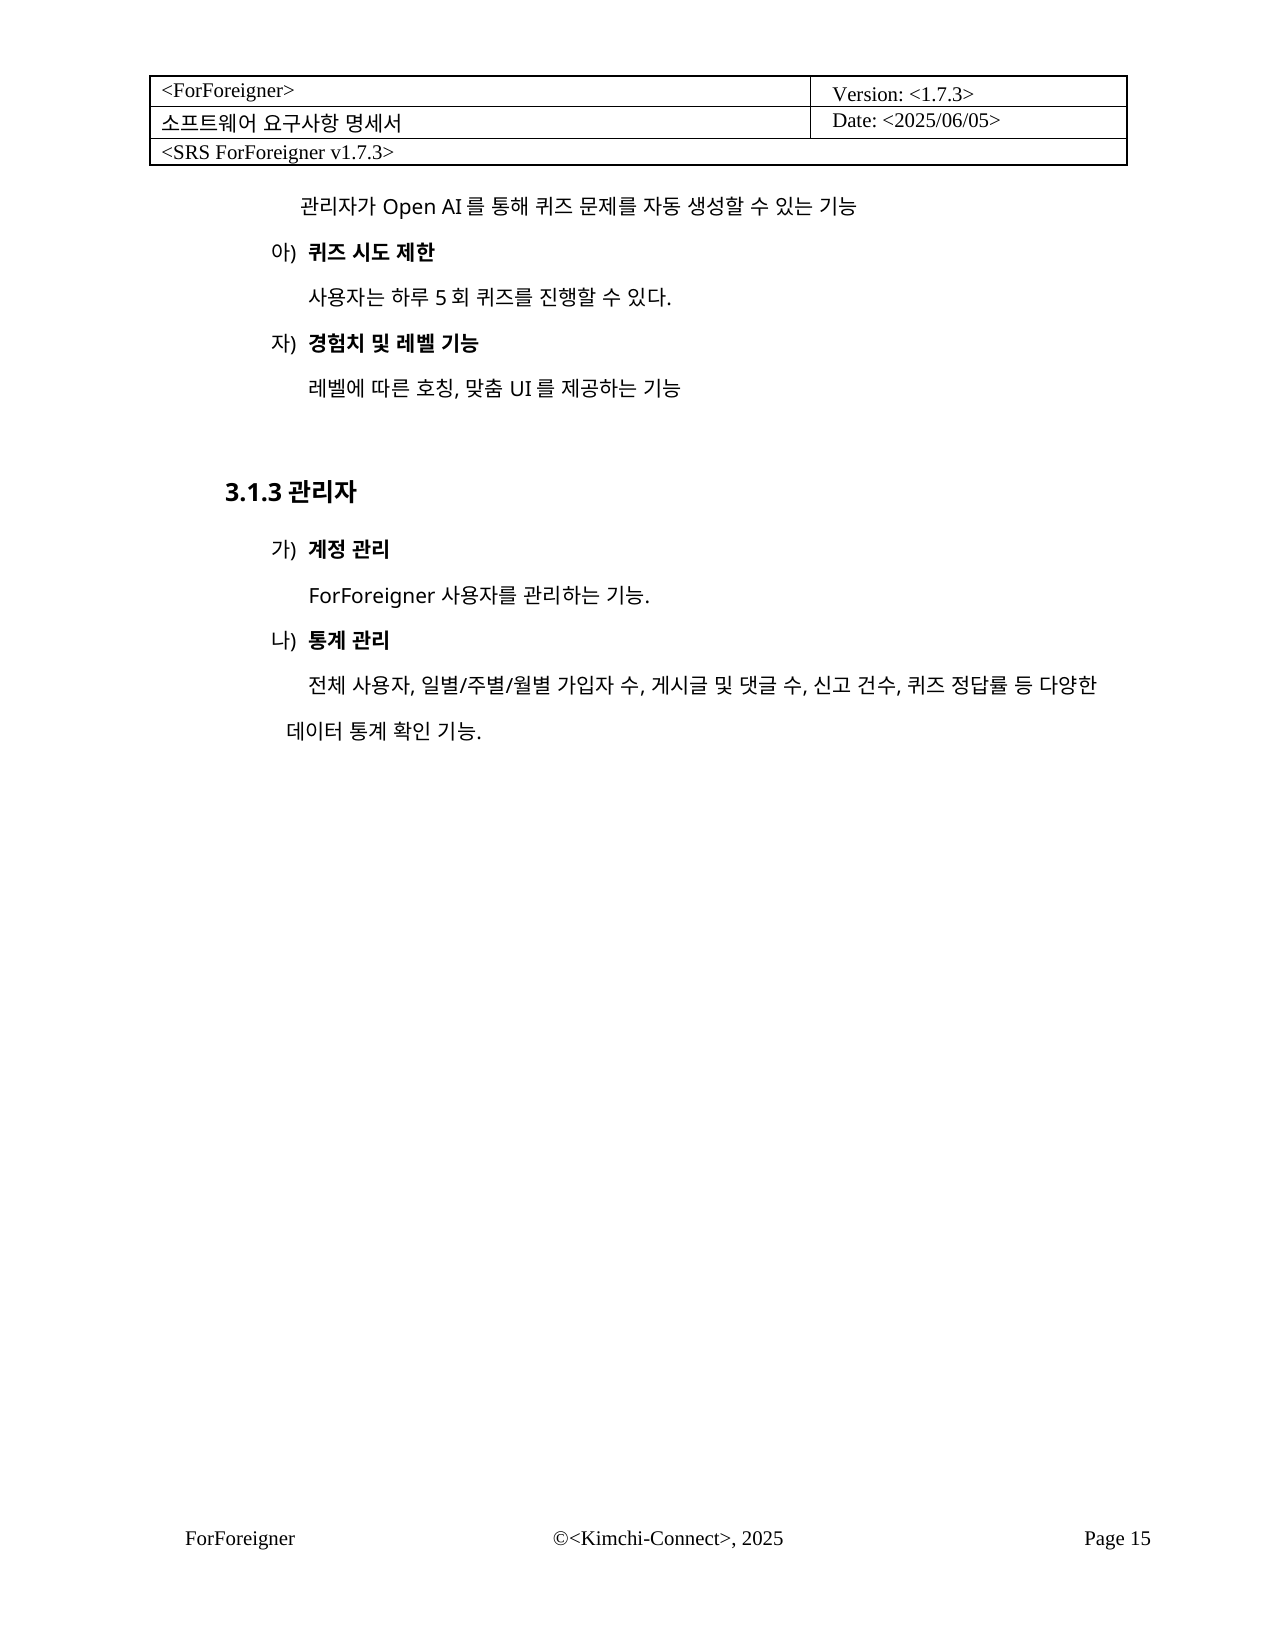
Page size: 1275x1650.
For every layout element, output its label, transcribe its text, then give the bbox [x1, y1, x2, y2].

list 퀴즈 시도 제한 [271, 236, 1125, 266]
list 통계 관리 [271, 624, 1125, 654]
text ForForeigner 사용자를 관리하는 기능. [308, 579, 1125, 609]
list 계정 관리 [271, 533, 1125, 564]
text 사용자는 하루 5회 퀴즈를 진행할 수 있다. [308, 281, 1125, 312]
subtitle 3.1.3 관리자 [150, 473, 1125, 509]
text 관리자가 Open AI를 통해 퀴즈 문제를 자동 생성할 수 있는 기능 [225, 191, 1125, 221]
list 경험치 및 레벨 기능 [271, 327, 1125, 357]
text 전체 사용자, 일별/주별/월별 가입자 수, 게시글 및 댓글 수, 신고 건수, 퀴즈 정답률 등 다양한 데이터 통계 확인 기능. [286, 670, 1125, 745]
text 레벨에 따른 호칭, 맞춤 UI를 제공하는 기능 [308, 372, 1125, 403]
